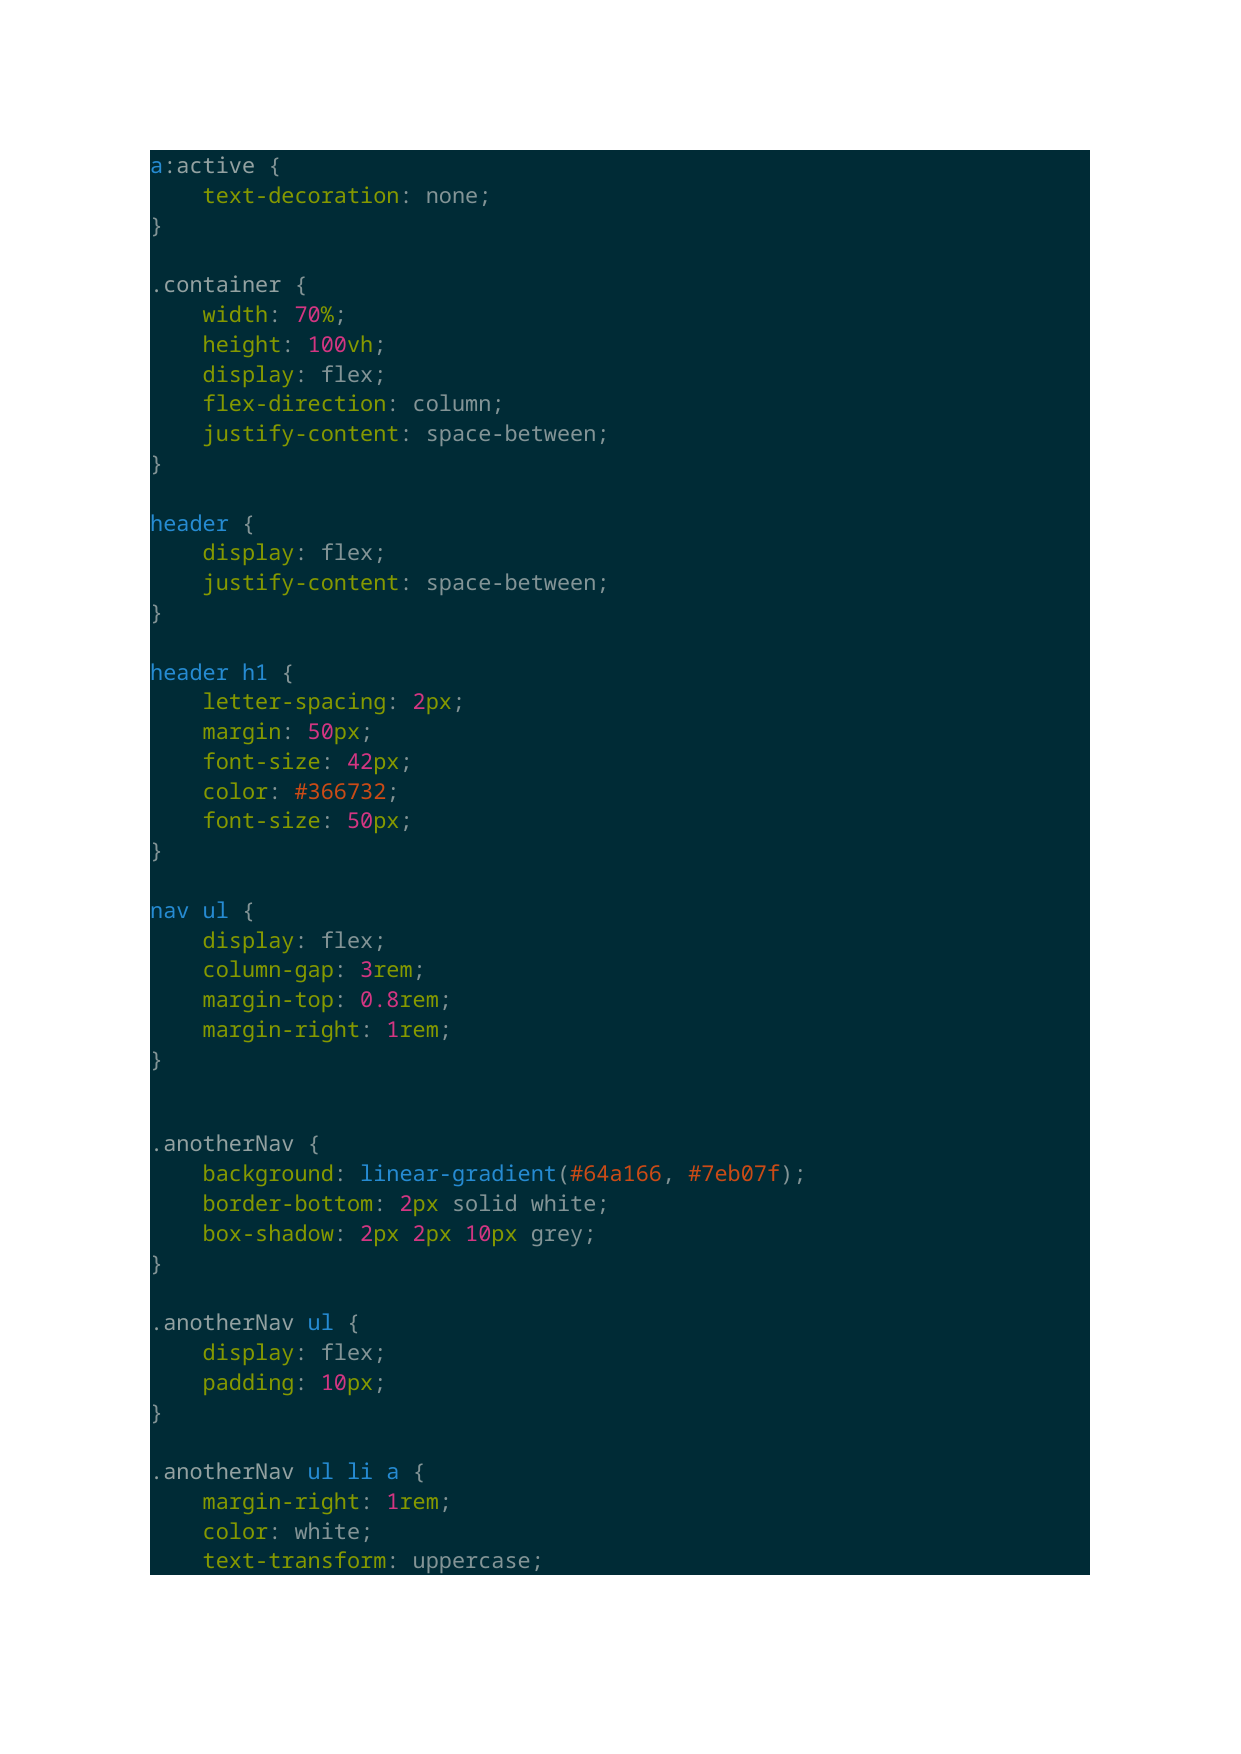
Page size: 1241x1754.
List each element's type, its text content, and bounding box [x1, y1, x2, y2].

text margin-right: 1rem; [150, 1014, 1090, 1044]
text height: 100vh; [150, 329, 1090, 358]
text color: #366732; [150, 776, 1090, 805]
text display: flex; [150, 537, 1090, 567]
text margin-right: 1rem; [150, 1486, 1090, 1516]
text font-size: 42px; [150, 746, 1090, 776]
text header h1 { [150, 656, 1090, 686]
text .anotherNav { [150, 1128, 1090, 1158]
text color: white; [150, 1516, 1090, 1545]
text } [150, 597, 1090, 627]
text text-decoration: none; [150, 180, 1090, 209]
text } [150, 835, 1090, 865]
text display: flex; [150, 1337, 1090, 1367]
text text-transform: uppercase; [150, 1545, 1090, 1575]
text box-shadow: 2px 2px 10px grey; [150, 1218, 1090, 1247]
text header { [150, 507, 1090, 537]
text nav ul { [150, 895, 1090, 924]
text display: flex; [150, 358, 1090, 388]
text } [150, 448, 1090, 478]
text column-gap: 3rem; [150, 954, 1090, 984]
text .anotherNav ul li a { [150, 1456, 1090, 1486]
text padding: 10px; [150, 1367, 1090, 1396]
text } [150, 209, 1090, 239]
text .container { [150, 269, 1090, 299]
text background: linear-gradient(#64a166, #7eb07f); [150, 1158, 1090, 1188]
text font-size: 50px; [150, 805, 1090, 835]
text justify-content: space-between; [150, 567, 1090, 597]
text } [150, 1044, 1090, 1073]
text width: 70%; [150, 299, 1090, 329]
text margin: 50px; [150, 716, 1090, 746]
text } [150, 1247, 1090, 1277]
text } [150, 1396, 1090, 1426]
text .anotherNav ul { [150, 1307, 1090, 1337]
text a:active { [150, 150, 1090, 180]
text display: flex; [150, 924, 1090, 954]
text justify-content: space-between; [150, 418, 1090, 448]
text flex-direction: column; [150, 388, 1090, 418]
text border-bottom: 2px solid white; [150, 1188, 1090, 1218]
text margin-top: 0.8rem; [150, 984, 1090, 1014]
text letter-spacing: 2px; [150, 686, 1090, 716]
